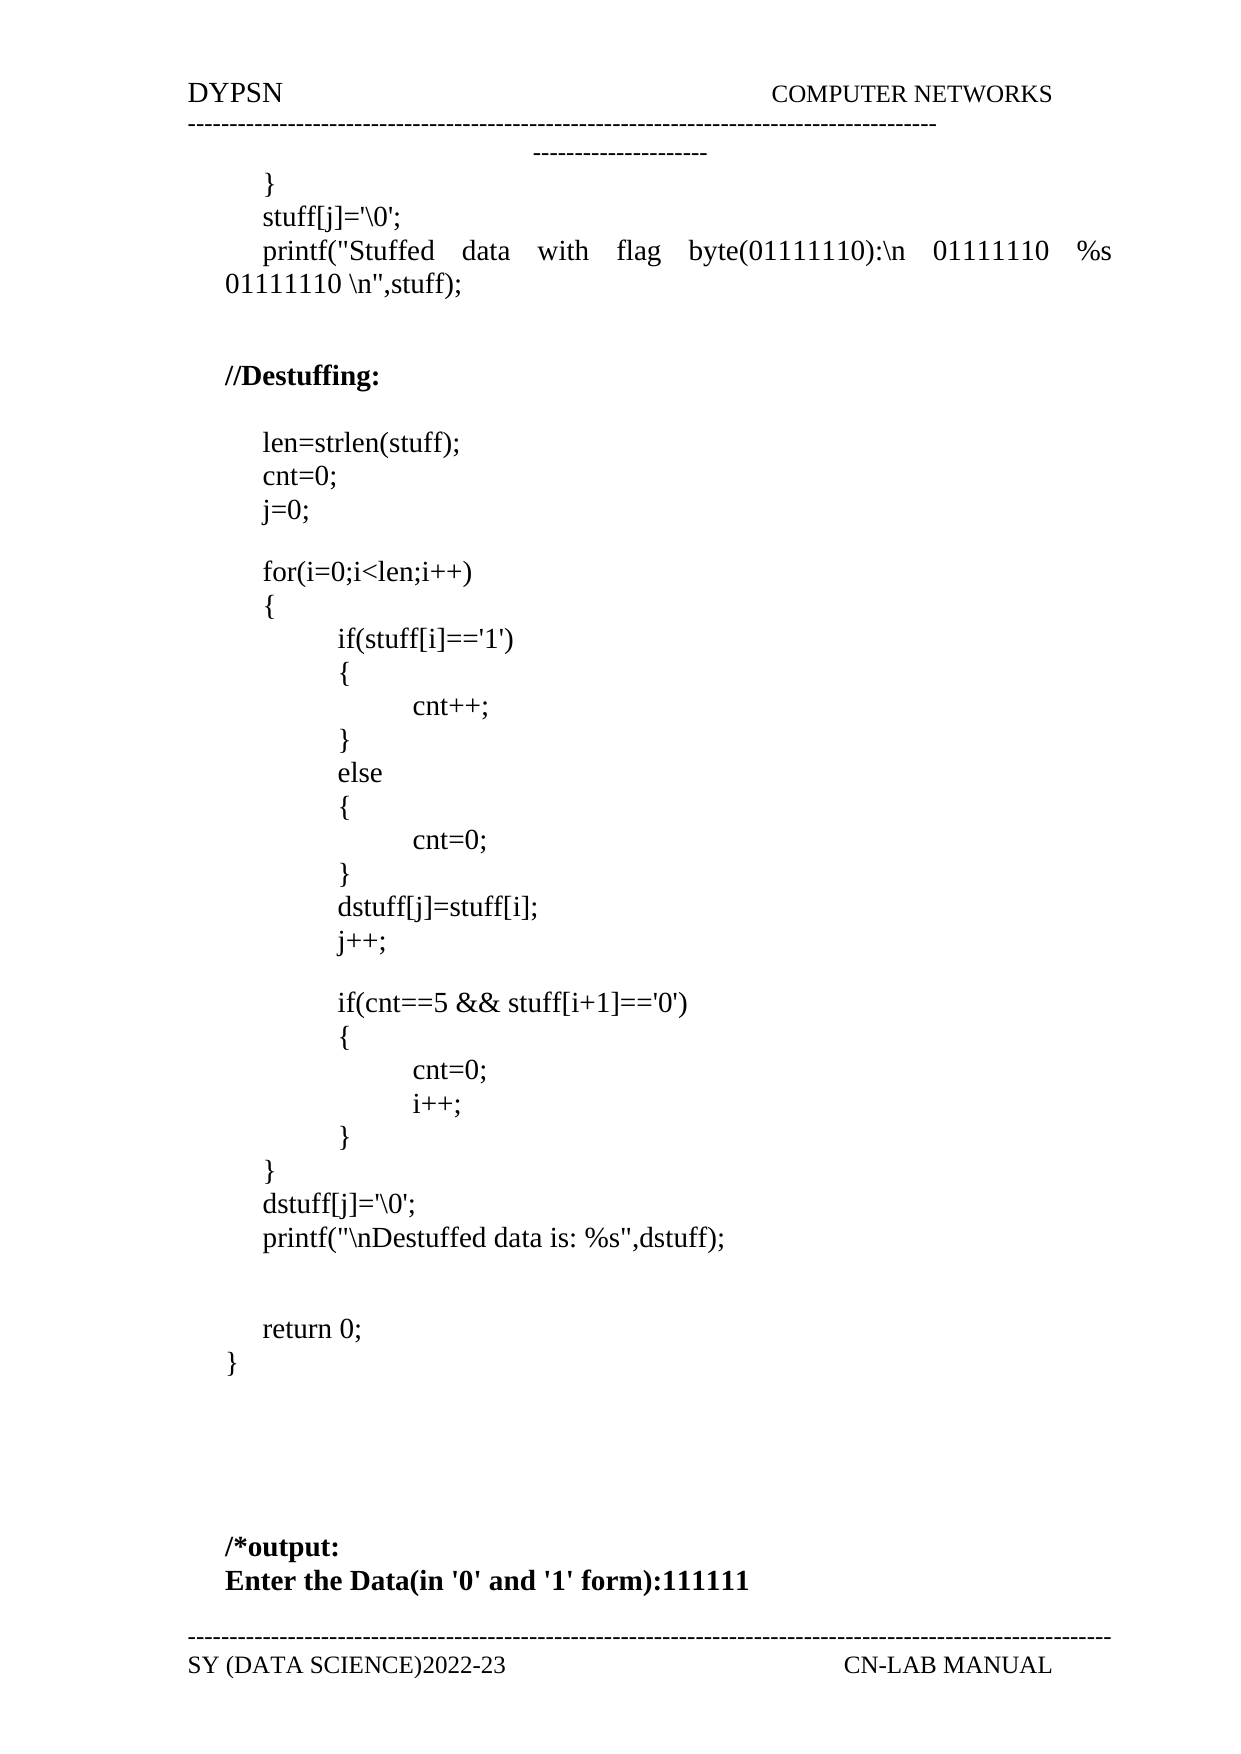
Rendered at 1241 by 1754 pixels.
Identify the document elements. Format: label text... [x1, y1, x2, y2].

text return 0; [225, 1311, 1112, 1345]
text { [225, 1019, 1112, 1052]
text cnt=0; [225, 822, 1112, 856]
text { [225, 789, 1112, 822]
text cnt=0; [225, 1052, 1112, 1086]
text j++; [225, 923, 1112, 957]
text i++; [225, 1086, 1112, 1119]
text stuff[j]='\0'; [225, 199, 1112, 233]
text dstuff[j]=stuff[i]; [225, 889, 1112, 923]
text if(stuff[i]=='1') [225, 621, 1112, 655]
text cnt=0; [225, 458, 1112, 492]
text { [225, 588, 1112, 621]
text } [225, 1119, 1112, 1153]
text j=0; [225, 492, 1112, 525]
text { [225, 655, 1112, 688]
text } [225, 722, 1112, 755]
text else [225, 755, 1112, 789]
text printf("Stuffed data with flag byte(01111110):\n 01111110 %s 01111110 \n",stuff); [225, 233, 1112, 300]
text dstuff[j]='\0'; [225, 1187, 1112, 1220]
text len=strlen(stuff); [225, 425, 1112, 458]
text //Destuffing: [225, 358, 1112, 391]
text } [225, 856, 1112, 889]
text cnt++; [225, 688, 1112, 722]
text for(i=0;i<len;i++) [225, 554, 1112, 588]
text } [225, 1345, 1112, 1378]
text Enter the Data(in '0' and '1' form):111111 [225, 1563, 1112, 1596]
text /*output: [225, 1529, 1112, 1563]
text printf("\nDestuffed data is: %s",dstuff); [225, 1220, 1112, 1254]
text } [225, 1153, 1112, 1187]
text if(cnt==5 && stuff[i+1]=='0') [225, 985, 1112, 1019]
text } [225, 166, 1112, 199]
